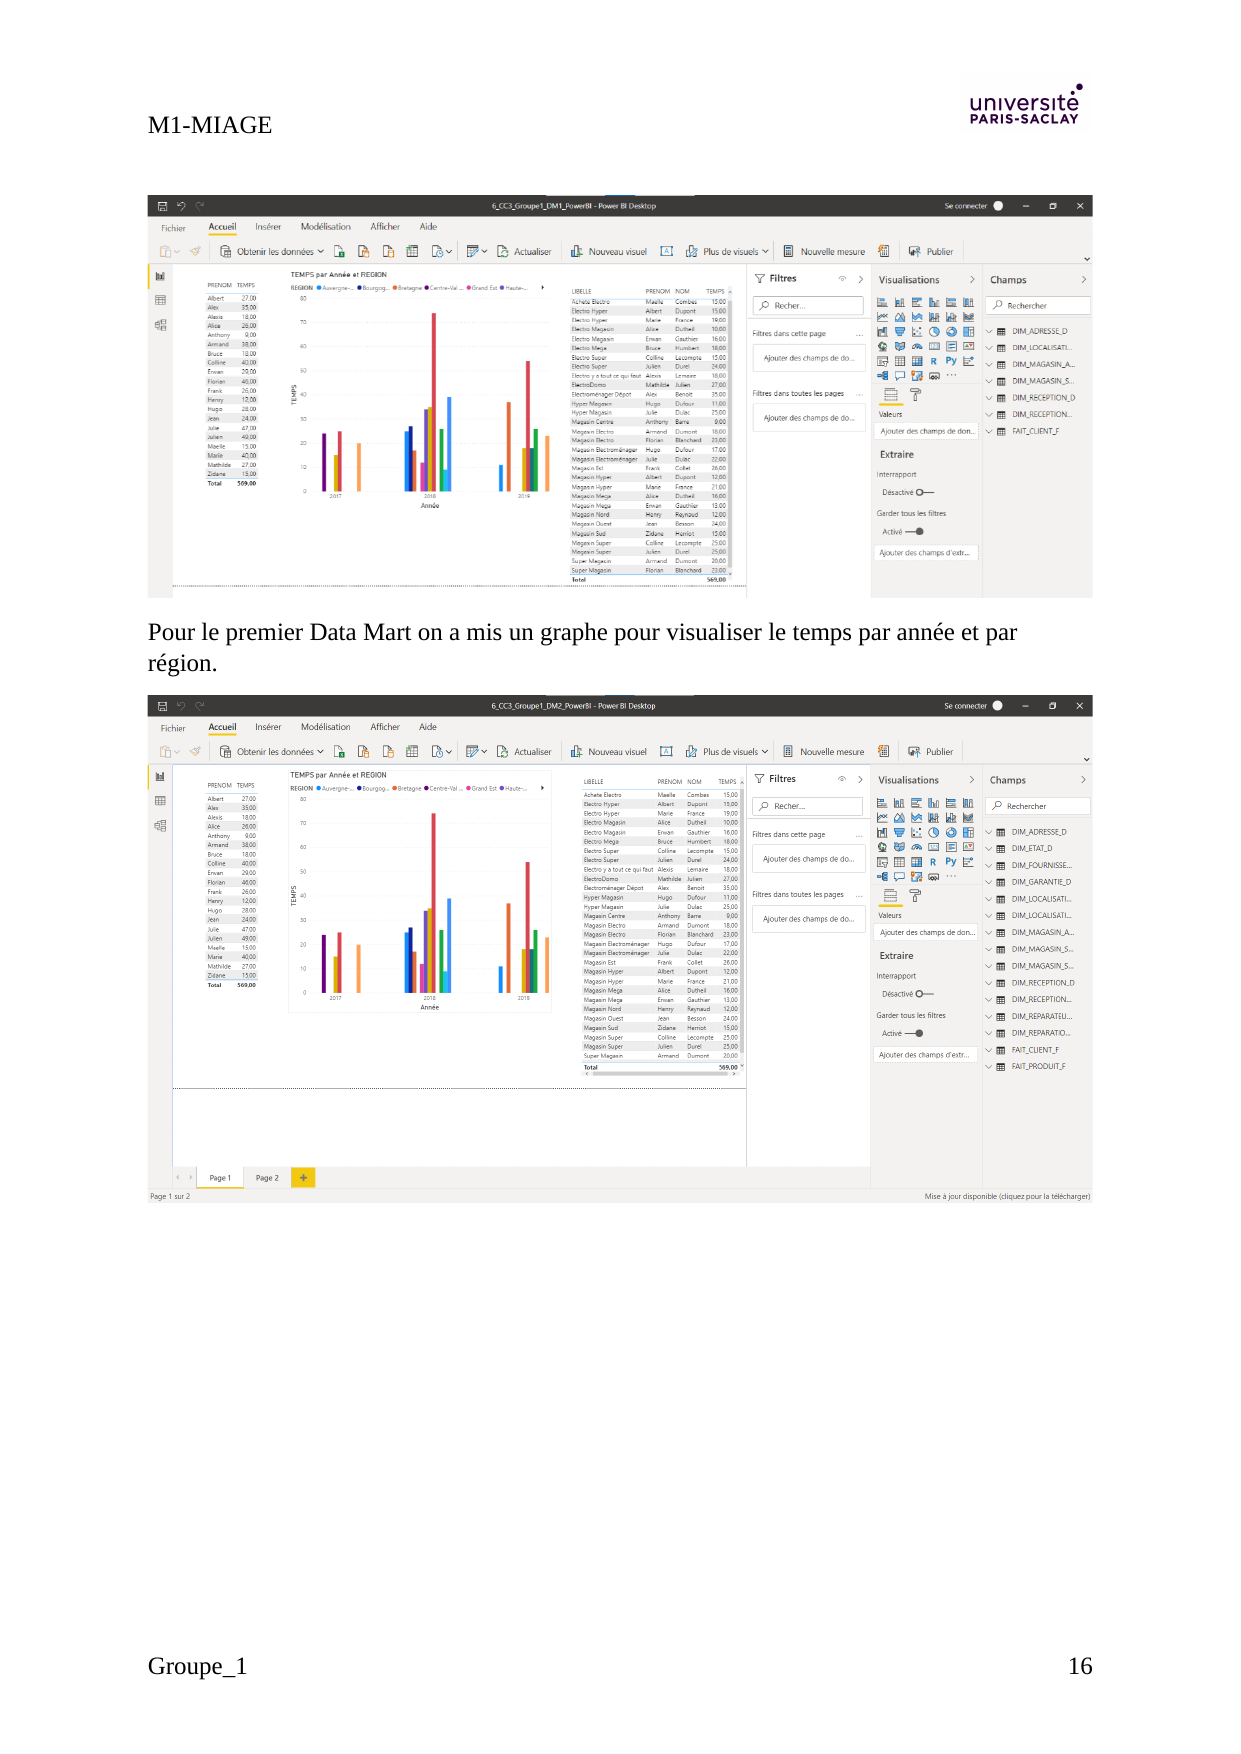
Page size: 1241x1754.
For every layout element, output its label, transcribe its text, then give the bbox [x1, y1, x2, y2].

picture [147, 695, 1093, 1203]
picture [960, 73, 1093, 134]
text Pour le premier Data Mart on a mis un graphe pour visualiser le temps par année et par région. [148, 617, 1093, 677]
picture [147, 195, 1093, 598]
